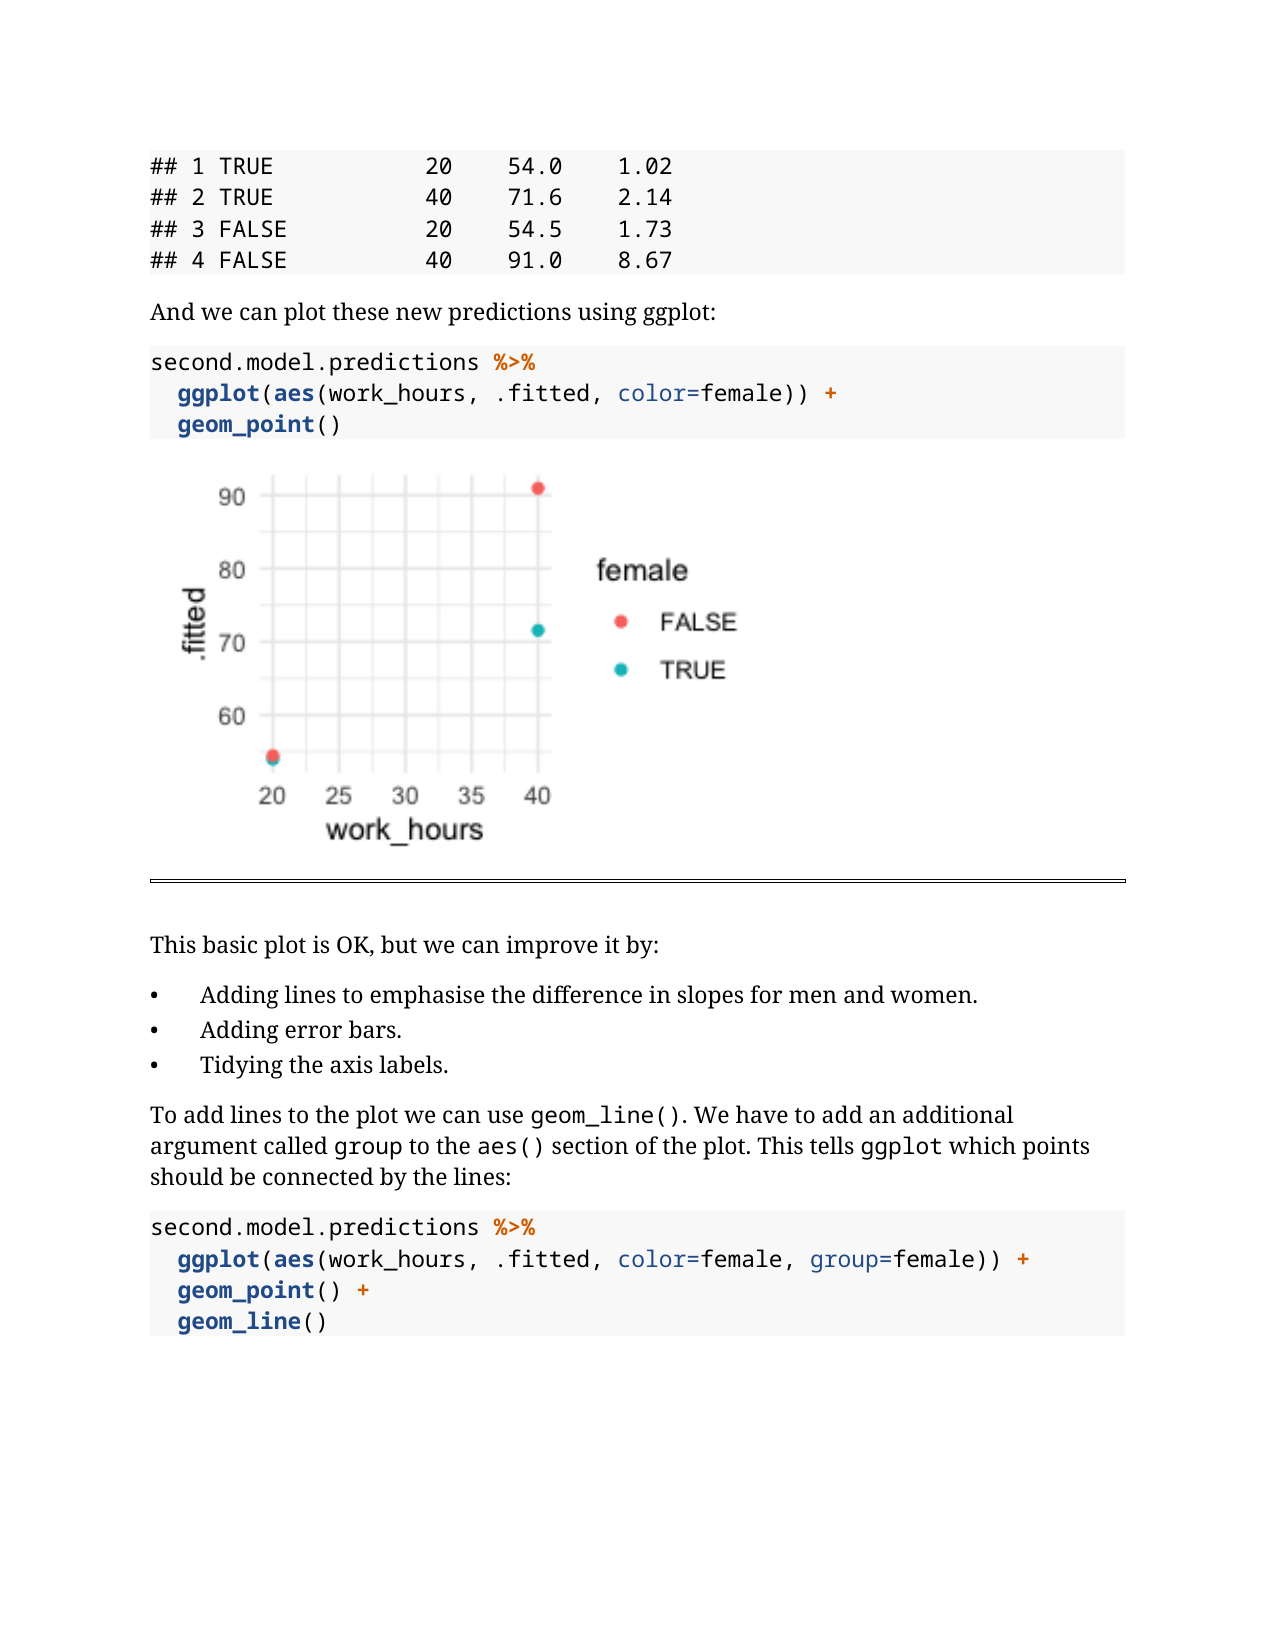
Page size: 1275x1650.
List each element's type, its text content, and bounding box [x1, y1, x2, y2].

text second.model.predictions %>% ggplot(aes(work_hours, .fitted, color=female)) + geom_point() [342, 346, 1125, 439]
text second.model.predictions %>% ggplot(aes(work_hours, .fitted, color=female, group=female)) + geom_point() + geom_line() [150, 1211, 1125, 1336]
list Adding lines to emphasise the difference in slopes for men and women. [150, 979, 1125, 1010]
text To add lines to the plot we can use geom_line(). We have to add an additional argument called group to the aes() section of the plot. This tells ggplot which points should be connected by the lines: [150, 1099, 1125, 1192]
text This basic plot is OK, but we can improve it by: [150, 929, 1125, 960]
list Adding error bars. [150, 1014, 1125, 1045]
list Tidying the axis labels. [150, 1049, 1125, 1080]
text And we can plot these new predictions using ggplot: [150, 296, 1125, 327]
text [150, 150, 1125, 275]
picture [168, 460, 769, 861]
